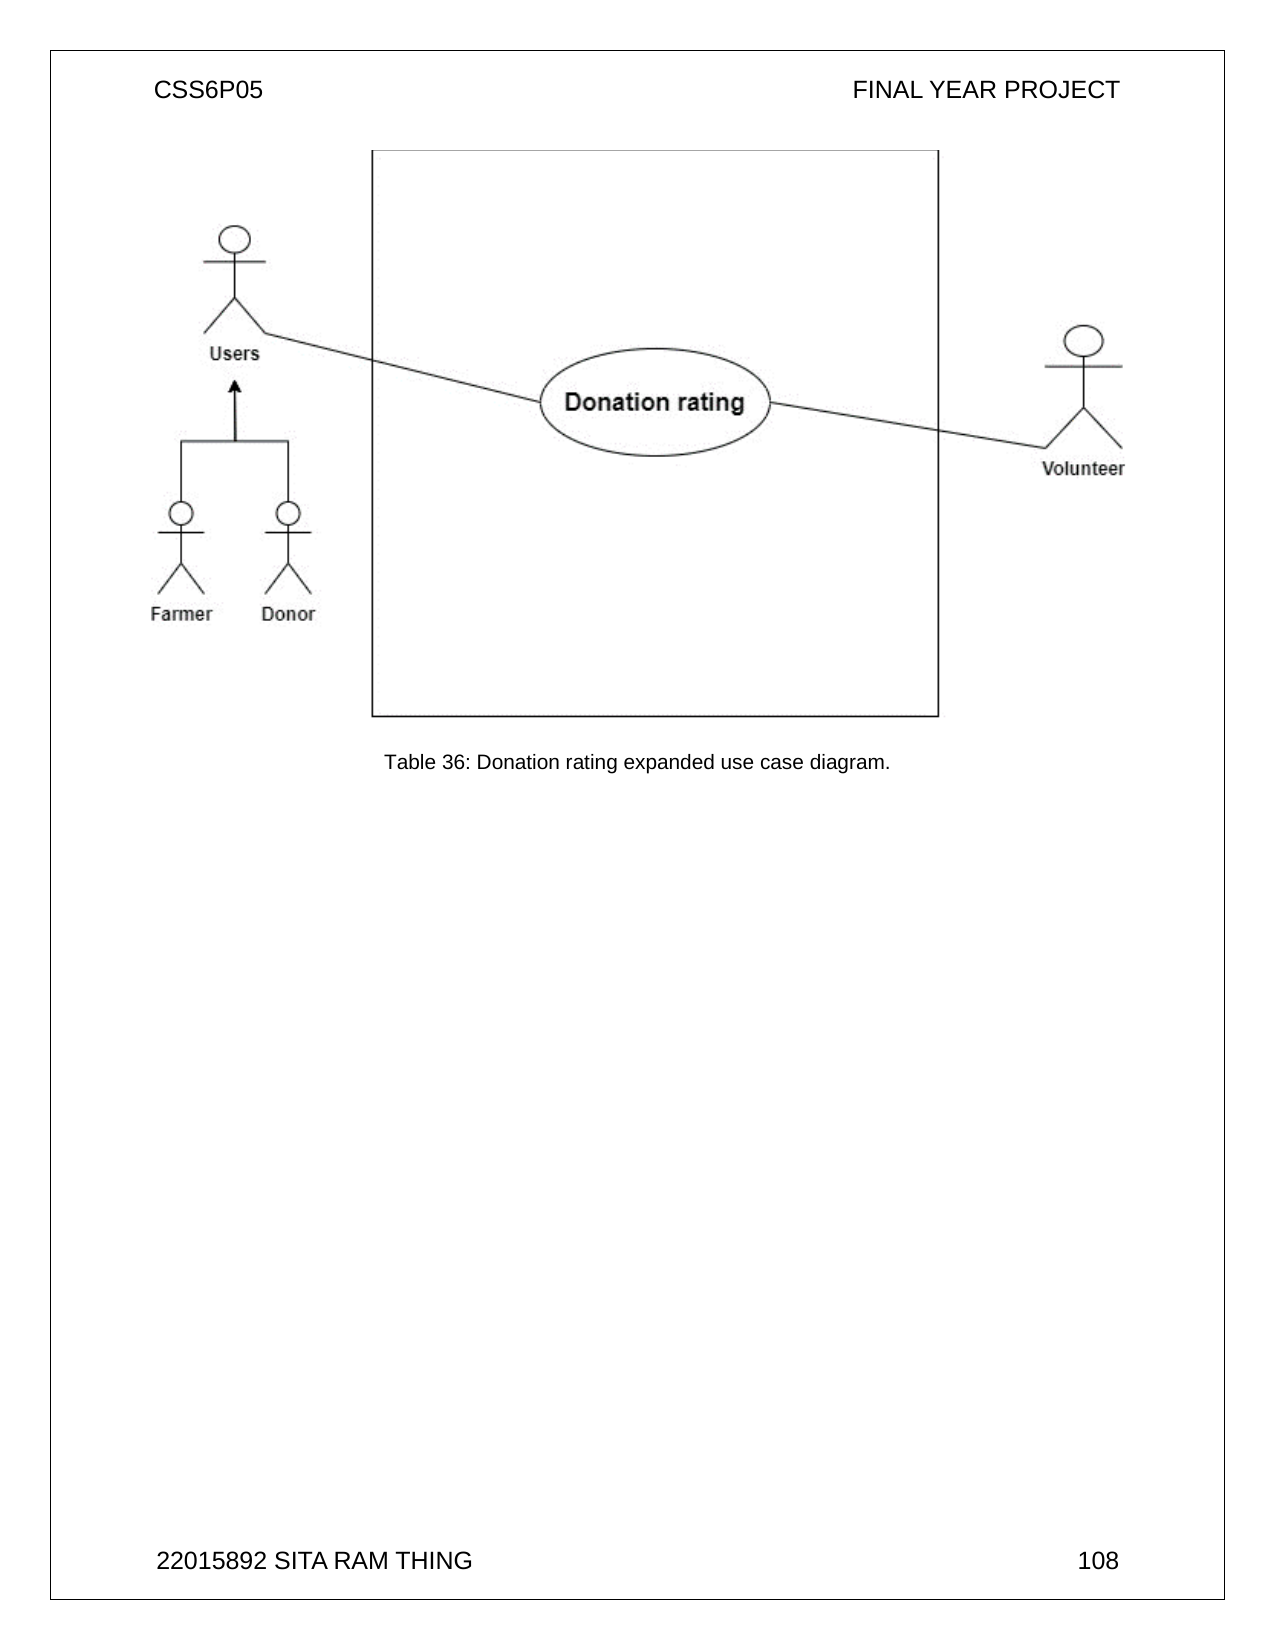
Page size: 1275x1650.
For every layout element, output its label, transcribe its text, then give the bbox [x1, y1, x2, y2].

picture [150, 150, 1125, 719]
text Table 36: Donation rating expanded use case diagram. [150, 749, 1125, 773]
